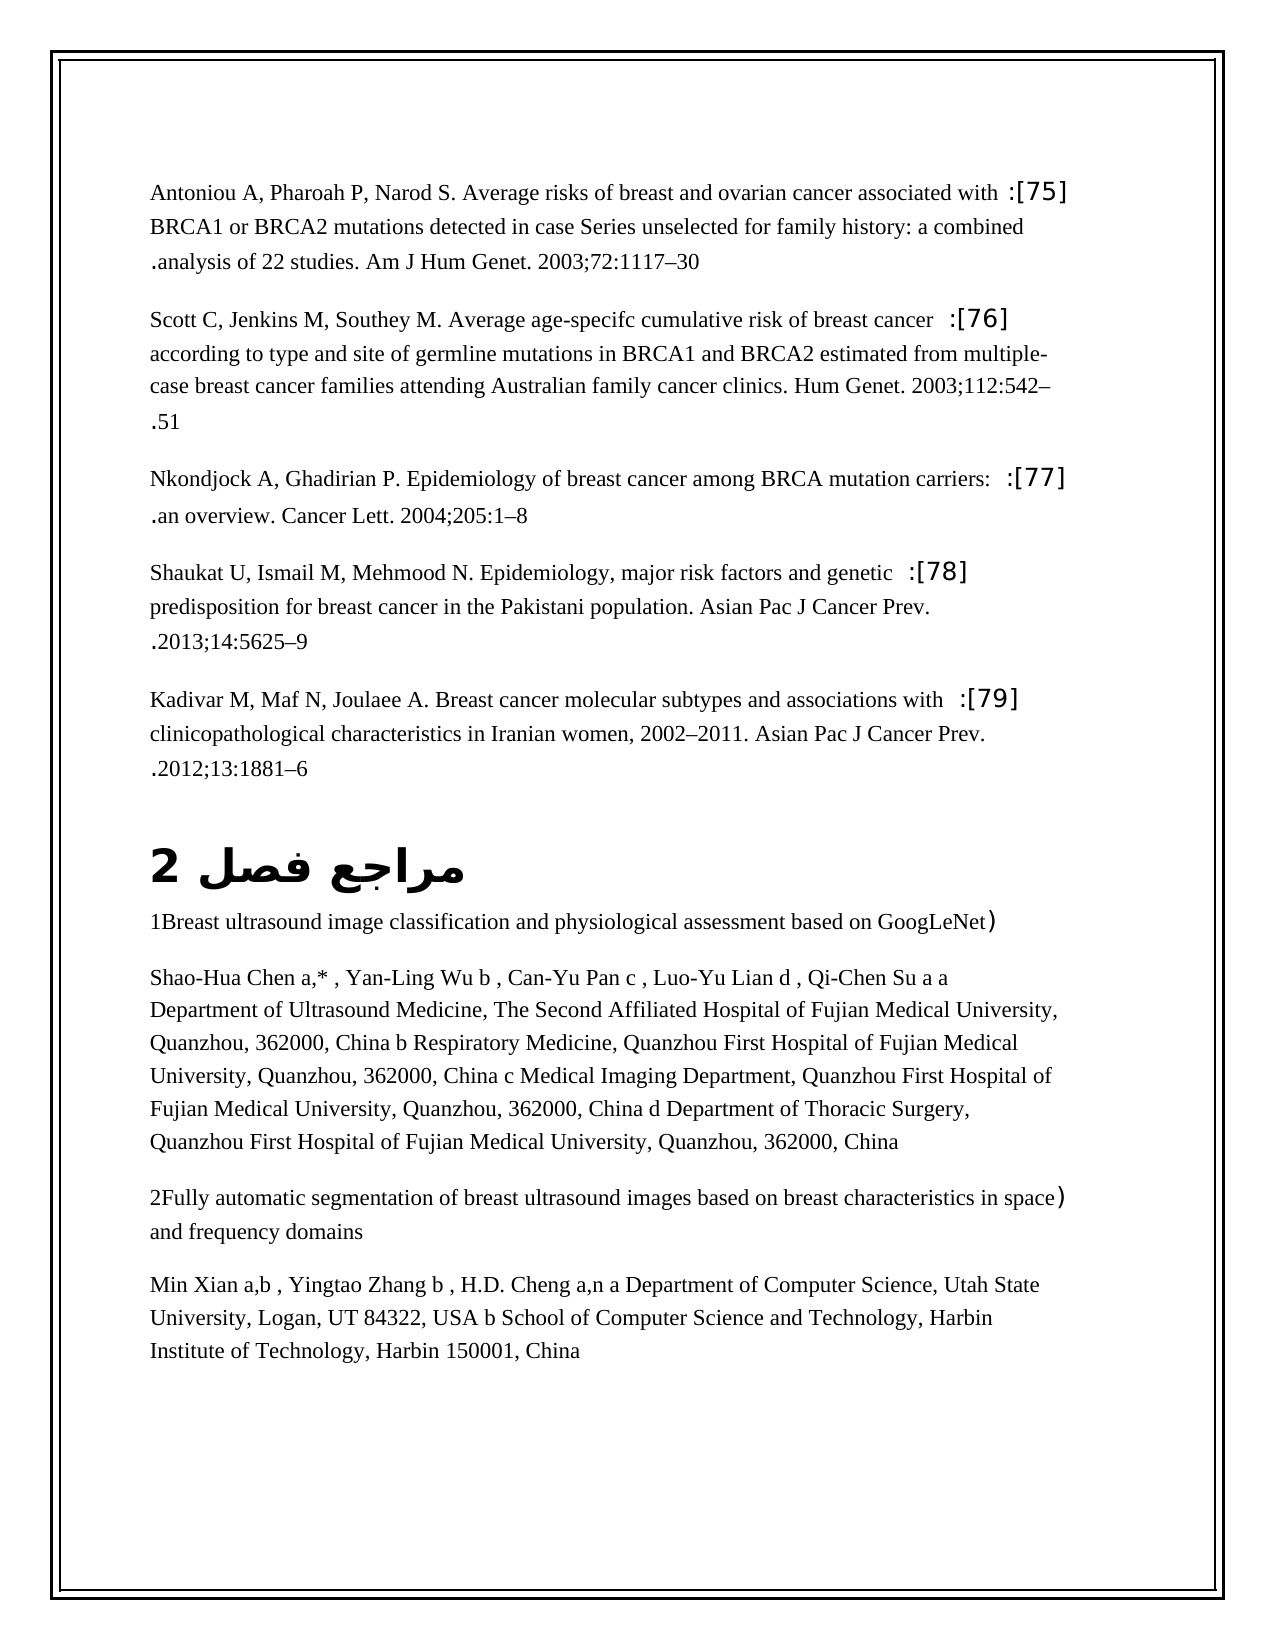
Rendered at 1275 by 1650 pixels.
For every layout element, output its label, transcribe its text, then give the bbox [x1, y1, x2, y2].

text Min Xian a,b , Yingtao Zhang b , H.D. Cheng a,n a Department of Computer Science, Utah State University, Logan, UT 84322, USA b School of Computer Science and Technology, Harbin Institute of Technology, Harbin 150001, China [150, 1271, 1068, 1364]
text [76]: Scott C, Jenkins M, Southey M. Average age-specifc cumulative risk of breast cancer according to type and site of germline mutations in BRCA1 and BRCA2 estimated from multiple-case breast cancer families attending Australian family cancer clinics. Hum Genet. 2003;112:542–51. [150, 304, 1068, 435]
text [75]: Antoniou A, Pharoah P, Narod S. Average risks of breast and ovarian cancer associated with BRCA1 or BRCA2 mutations detected in case Series unselected for family history: a combined analysis of 22 studies. Am J Hum Genet. 2003;72:1117–30. [150, 177, 1068, 276]
text [79]: Kadivar M, Maf N, Joulaee A. Breast cancer molecular subtypes and associations with clinicopathological characteristics in Iranian women, 2002–2011. Asian Pac J Cancer Prev. 2012;13:1881–6. [150, 684, 1068, 782]
text (2Fully automatic segmentation of breast ultrasound images based on breast characteristics in space and frequency domains [150, 1182, 1068, 1244]
text [77]: Nkondjock A, Ghadirian P. Epidemiology of breast cancer among BRCA mutation carriers: an overview. Cancer Lett. 2004;205:1–8. [150, 463, 1068, 529]
text (1Breast ultrasound image classification and physiological assessment based on GoogLeNet [150, 906, 1068, 936]
text Shao-Hua Chen a,* , Yan-Ling Wu b , Can-Yu Pan c , Luo-Yu Lian d , Qi-Chen Su a a Department of Ultrasound Medicine, The Second Affiliated Hospital of Fujian Medical University, Quanzhou, 362000, China b Respiratory Medicine, Quanzhou First Hospital of Fujian Medical University, Quanzhou, 362000, China c Medical Imaging Department, Quanzhou First Hospital of Fujian Medical University, Quanzhou, 362000, China d Department of Thoracic Surgery, Quanzhou First Hospital of Fujian Medical University, Quanzhou, 362000, China [150, 964, 1068, 1154]
text مراجع فصل 2 [150, 840, 1068, 893]
text [78]: Shaukat U, Ismail M, Mehmood N. Epidemiology, major risk factors and genetic predisposition for breast cancer in the Pakistani population. Asian Pac J Cancer Prev. 2013;14:5625–9. [150, 557, 1068, 656]
